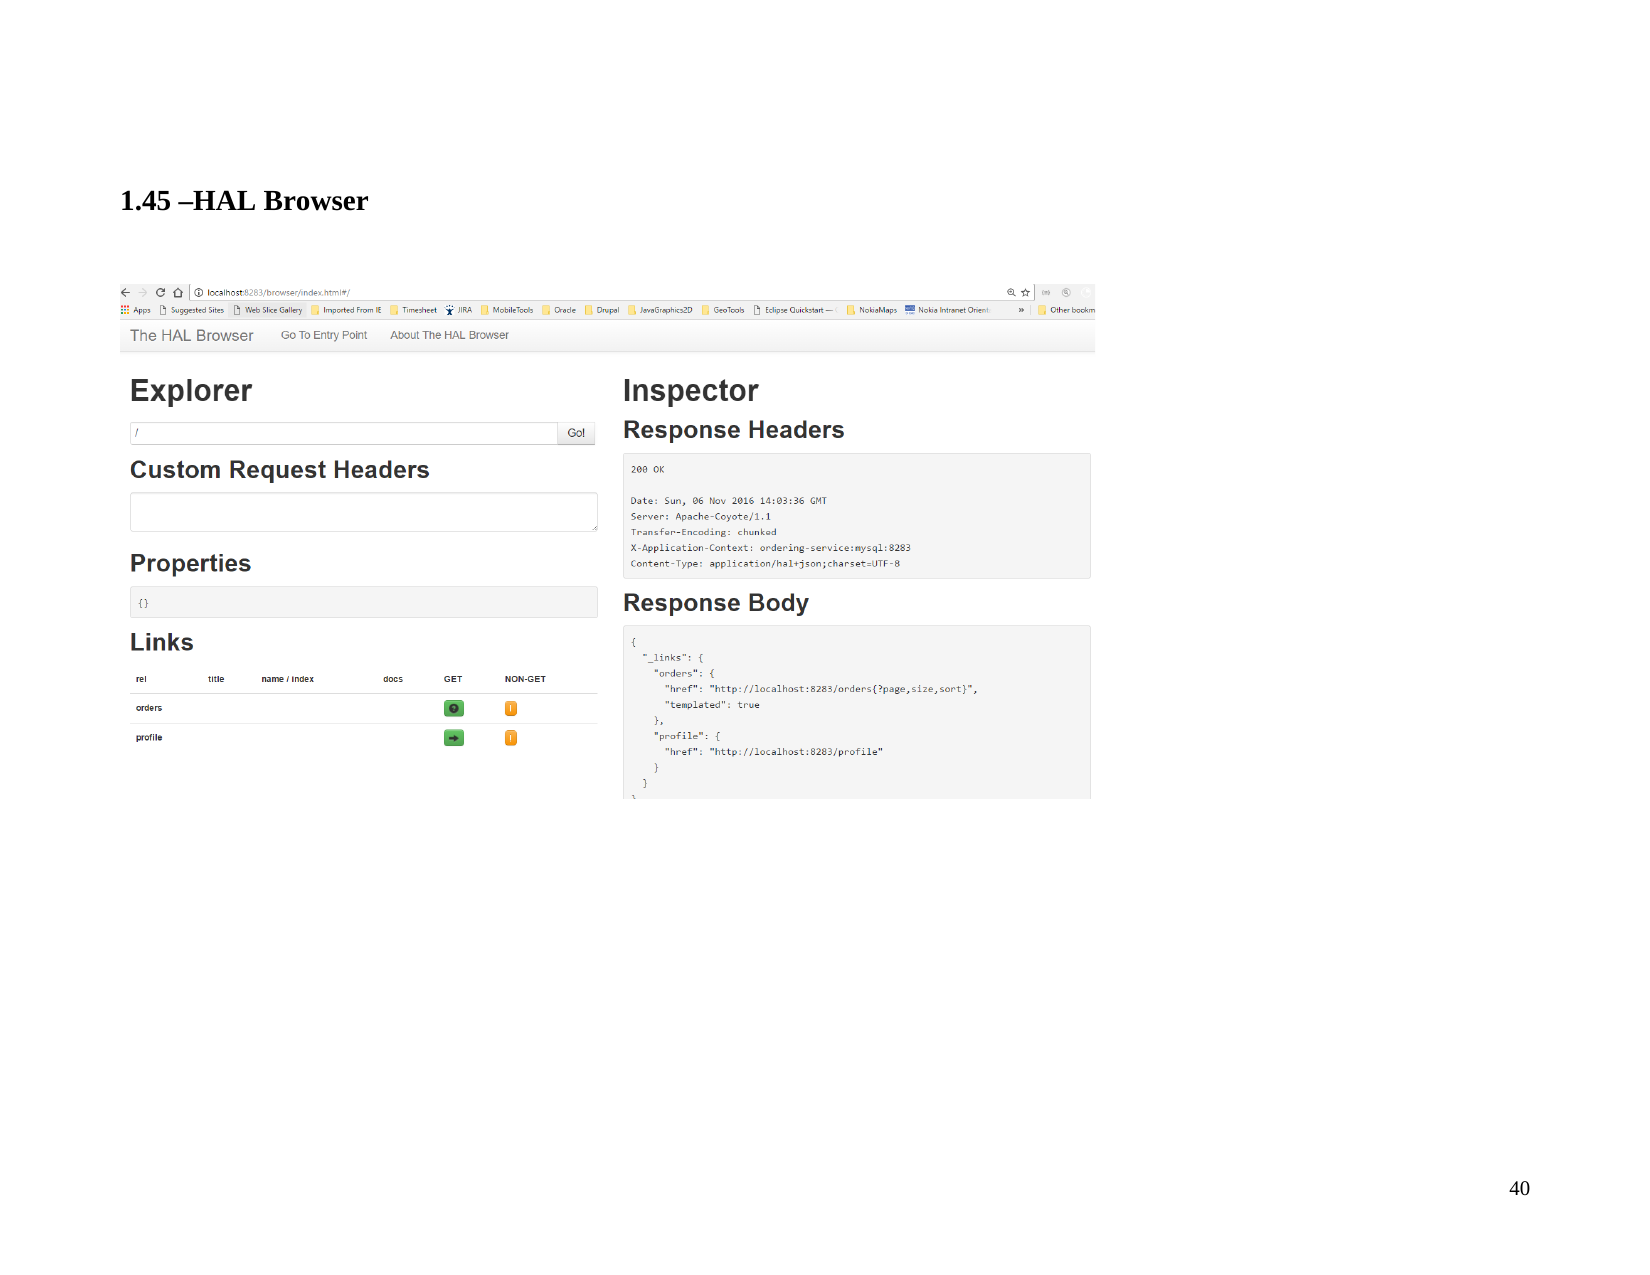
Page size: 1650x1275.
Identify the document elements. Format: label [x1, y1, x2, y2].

picture [120, 284, 1096, 799]
